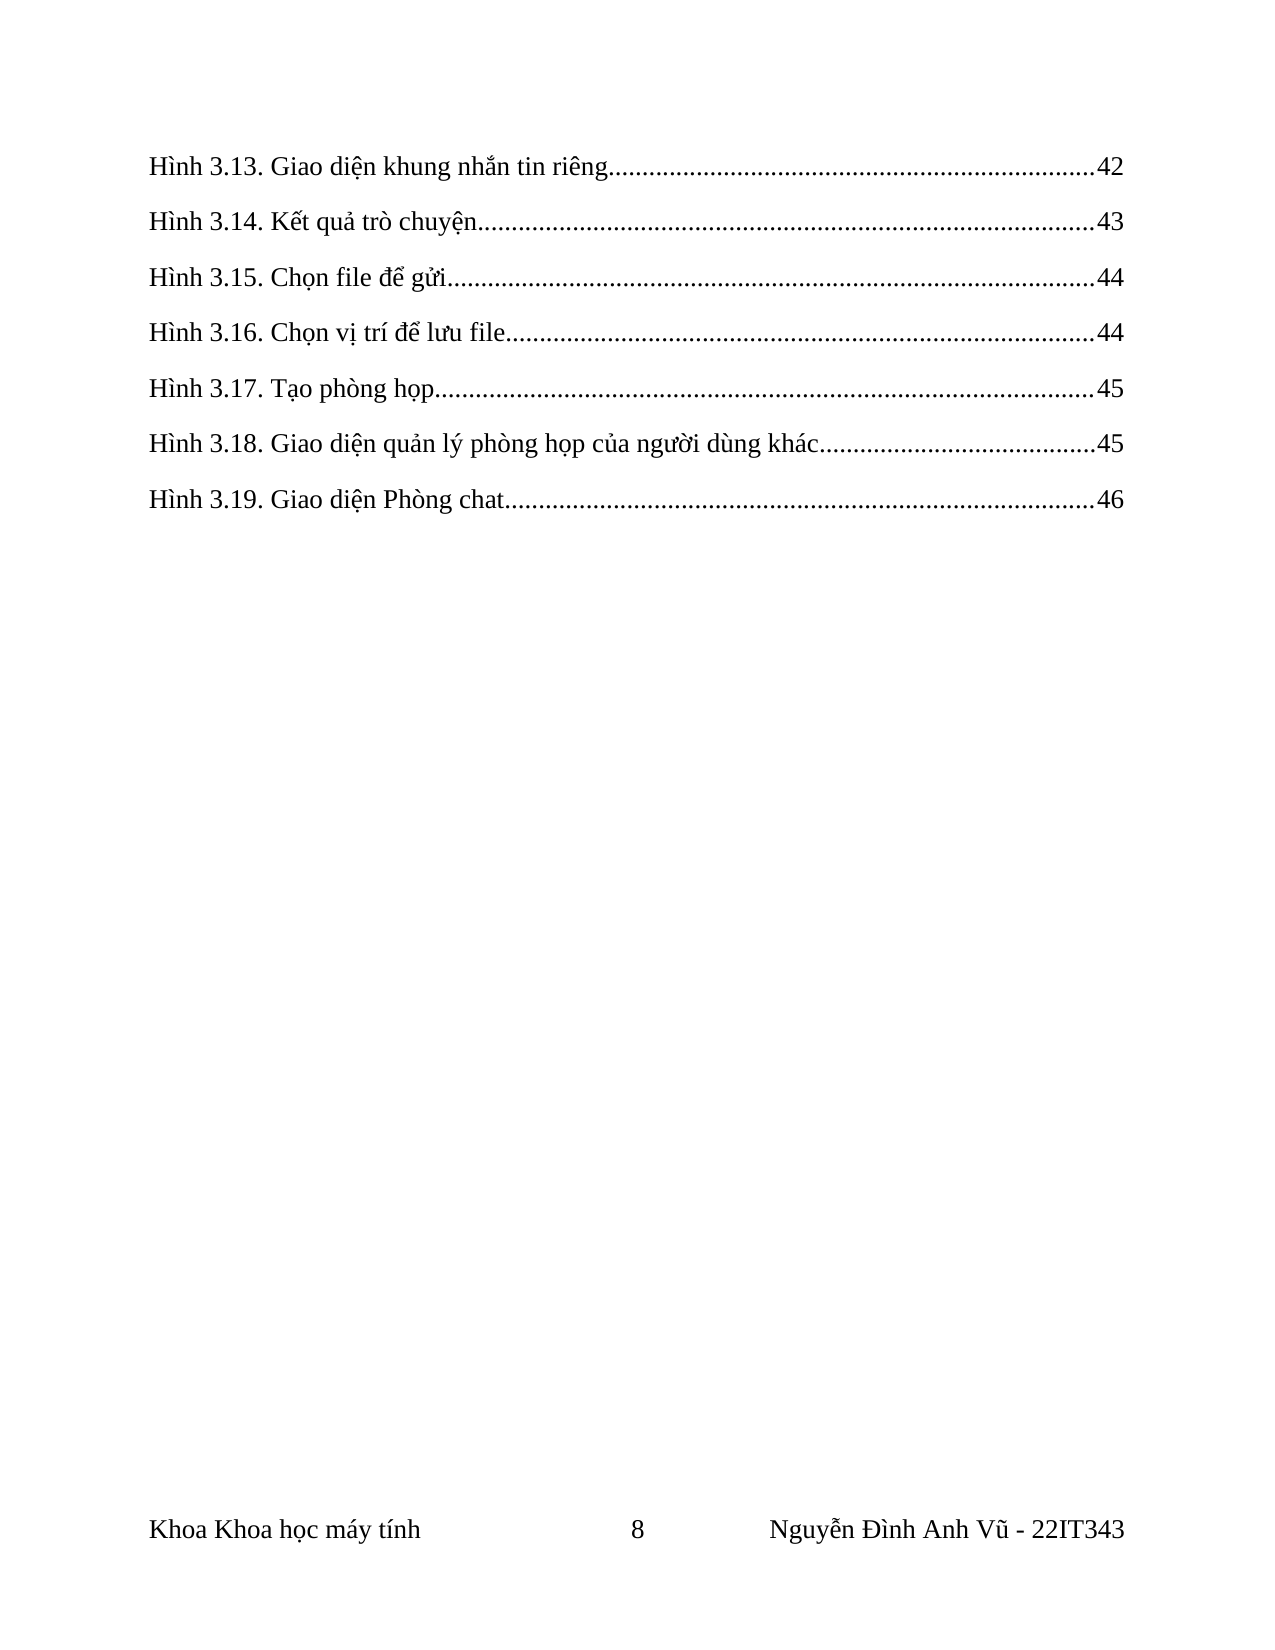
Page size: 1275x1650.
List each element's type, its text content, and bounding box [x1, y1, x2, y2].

text Hình 3.16. Chọn vị trí để lưu file 44 [148, 317, 1125, 348]
text Hình 3.17. Tạo phòng họp 45 [148, 372, 1125, 403]
text Hình 3.19. Giao diện Phòng chat 46 [148, 483, 1125, 514]
text Hình 3.13. Giao diện khung nhắn tin riêng 42 [148, 150, 1125, 181]
text Hình 3.15. Chọn file để gửi 44 [148, 261, 1125, 292]
text Hình 3.14. Kết quả trò chuyện 43 [148, 206, 1125, 237]
text Hình 3.18. Giao diện quản lý phòng họp của người dùng khác 45 [148, 428, 1125, 459]
